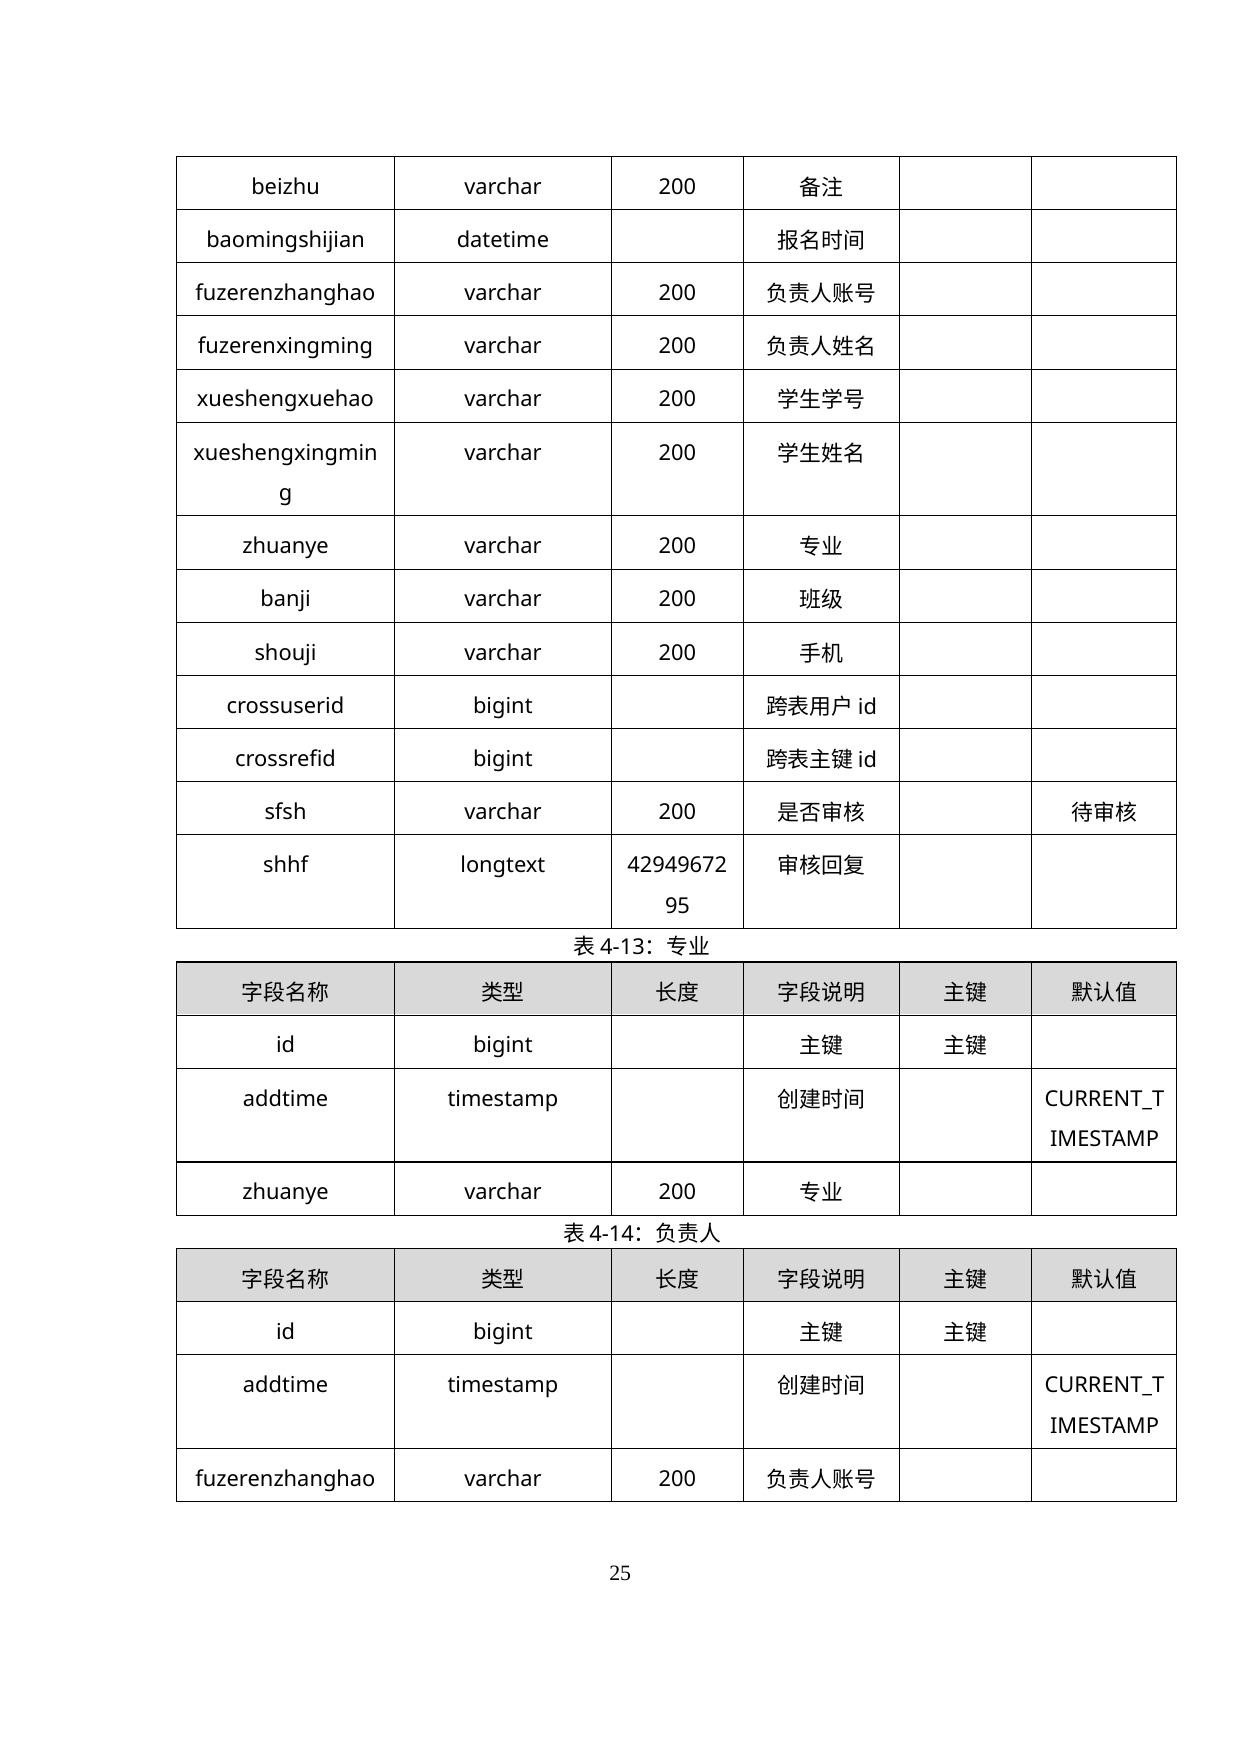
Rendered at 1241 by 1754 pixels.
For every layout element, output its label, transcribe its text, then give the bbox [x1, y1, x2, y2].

table_cell [900, 423, 1031, 515]
table_cell 200 [612, 316, 743, 368]
table_cell [900, 370, 1031, 422]
table_cell fuzerenzhanghao [177, 1449, 394, 1501]
text 表4-14：负责人 [187, 1216, 1053, 1248]
table_cell 备注 [744, 157, 899, 209]
table_cell [1032, 1163, 1176, 1214]
table_cell 创建时间 [744, 1355, 899, 1448]
table_cell 学生学号 [744, 370, 899, 422]
table_cell [1032, 370, 1176, 422]
table_cell 主键 [744, 1016, 899, 1068]
table_cell [900, 263, 1031, 315]
table_cell [900, 316, 1031, 368]
table_cell 审核回复 [744, 835, 899, 928]
table_cell 专业 [744, 1163, 899, 1214]
table_cell bigint [395, 729, 611, 781]
table_cell 主键 [900, 1016, 1031, 1068]
table_header 长度 [612, 1249, 743, 1301]
table_cell varchar [395, 370, 611, 422]
table_cell varchar [395, 516, 611, 568]
table_cell 创建时间 [744, 1069, 899, 1161]
table_cell timestamp [395, 1355, 611, 1448]
table_cell [612, 676, 743, 728]
table_cell [900, 1449, 1031, 1501]
table_cell [900, 157, 1031, 209]
table_cell zhuanye [177, 1163, 394, 1214]
table_cell zhuanye [177, 516, 394, 568]
table_cell 200 [612, 157, 743, 209]
table_cell [1032, 316, 1176, 368]
table_cell 200 [612, 423, 743, 515]
table_header 主键 [900, 963, 1031, 1014]
table_cell [1032, 1302, 1176, 1354]
table_cell [900, 729, 1031, 781]
table_cell [900, 676, 1031, 728]
table_cell 负责人姓名 [744, 316, 899, 368]
table_cell [1032, 263, 1176, 315]
table_cell 200 [612, 516, 743, 568]
table_cell longtext [395, 835, 611, 928]
table_cell varchar [395, 263, 611, 315]
table_cell varchar [395, 157, 611, 209]
table_cell 200 [612, 1163, 743, 1214]
table_cell [612, 1302, 743, 1354]
table_cell [1032, 516, 1176, 568]
table_cell datetime [395, 210, 611, 262]
table_cell varchar [395, 316, 611, 368]
table_cell 200 [612, 782, 743, 834]
table_cell [1032, 835, 1176, 928]
table_cell varchar [395, 782, 611, 834]
table_cell 200 [612, 1449, 743, 1501]
table_cell [900, 1163, 1031, 1214]
table_cell [900, 516, 1031, 568]
table_cell [900, 210, 1031, 262]
table_cell 4294967295 [612, 835, 743, 928]
table_cell [900, 782, 1031, 834]
table_cell beizhu [177, 157, 394, 209]
table_cell [900, 623, 1031, 675]
table_cell [1032, 157, 1176, 209]
table_header 默认值 [1032, 963, 1176, 1014]
table_header 字段说明 [744, 963, 899, 1014]
text 表4-13：专业 [187, 929, 1053, 961]
table_cell 待审核 [1032, 782, 1176, 834]
table_header 长度 [612, 963, 743, 1014]
table_cell id [177, 1016, 394, 1068]
table_cell 专业 [744, 516, 899, 568]
table_cell baomingshijian [177, 210, 394, 262]
table_cell xueshengxuehao [177, 370, 394, 422]
table_cell [1032, 729, 1176, 781]
table_cell shouji [177, 623, 394, 675]
table_cell crossrefid [177, 729, 394, 781]
table_cell [1032, 210, 1176, 262]
table_cell CURRENT_TIMESTAMP [1032, 1355, 1176, 1448]
table_cell 主键 [900, 1302, 1031, 1354]
table_cell 200 [612, 370, 743, 422]
table_cell [900, 1069, 1031, 1161]
table_cell varchar [395, 423, 611, 515]
table_header 默认值 [1032, 1249, 1176, 1301]
table_cell banji [177, 570, 394, 622]
table_cell bigint [395, 1016, 611, 1068]
table_cell 负责人账号 [744, 263, 899, 315]
table_cell [1032, 570, 1176, 622]
table_cell 主键 [744, 1302, 899, 1354]
table_cell [612, 1016, 743, 1068]
table_cell varchar [395, 1449, 611, 1501]
table_cell fuzerenxingming [177, 316, 394, 368]
table_cell sfsh [177, 782, 394, 834]
table_cell 学生姓名 [744, 423, 899, 515]
table_cell 负责人账号 [744, 1449, 899, 1501]
table_cell bigint [395, 1302, 611, 1354]
table_cell timestamp [395, 1069, 611, 1161]
table_cell [612, 1069, 743, 1161]
table_cell id [177, 1302, 394, 1354]
table_cell CURRENT_TIMESTAMP [1032, 1069, 1176, 1161]
table_cell varchar [395, 623, 611, 675]
table_cell [1032, 623, 1176, 675]
table_cell [612, 210, 743, 262]
table_cell fuzerenzhanghao [177, 263, 394, 315]
table_cell 跨表用户id [744, 676, 899, 728]
table_cell 跨表主键id [744, 729, 899, 781]
table_cell varchar [395, 570, 611, 622]
table_cell xueshengxingming [177, 423, 394, 515]
table_cell shhf [177, 835, 394, 928]
table_cell [1032, 1449, 1176, 1501]
table_cell addtime [177, 1355, 394, 1448]
table_cell [900, 570, 1031, 622]
table_header 字段名称 [177, 963, 394, 1014]
table_header 类型 [395, 1249, 611, 1301]
table_cell 200 [612, 623, 743, 675]
table_cell varchar [395, 1163, 611, 1214]
table_cell [612, 729, 743, 781]
table_cell [1032, 423, 1176, 515]
table_cell crossuserid [177, 676, 394, 728]
table_cell [1032, 676, 1176, 728]
table_cell 班级 [744, 570, 899, 622]
table_cell 报名时间 [744, 210, 899, 262]
table_cell [900, 835, 1031, 928]
table_cell [612, 1355, 743, 1448]
table_cell 手机 [744, 623, 899, 675]
table_cell 是否审核 [744, 782, 899, 834]
table_header 主键 [900, 1249, 1031, 1301]
table_cell 200 [612, 263, 743, 315]
table_header 类型 [395, 963, 611, 1014]
table_header 字段名称 [177, 1249, 394, 1301]
table_cell bigint [395, 676, 611, 728]
table_cell 200 [612, 570, 743, 622]
table_header 字段说明 [744, 1249, 899, 1301]
table_cell [900, 1355, 1031, 1448]
table_cell addtime [177, 1069, 394, 1161]
table_cell [1032, 1016, 1176, 1068]
